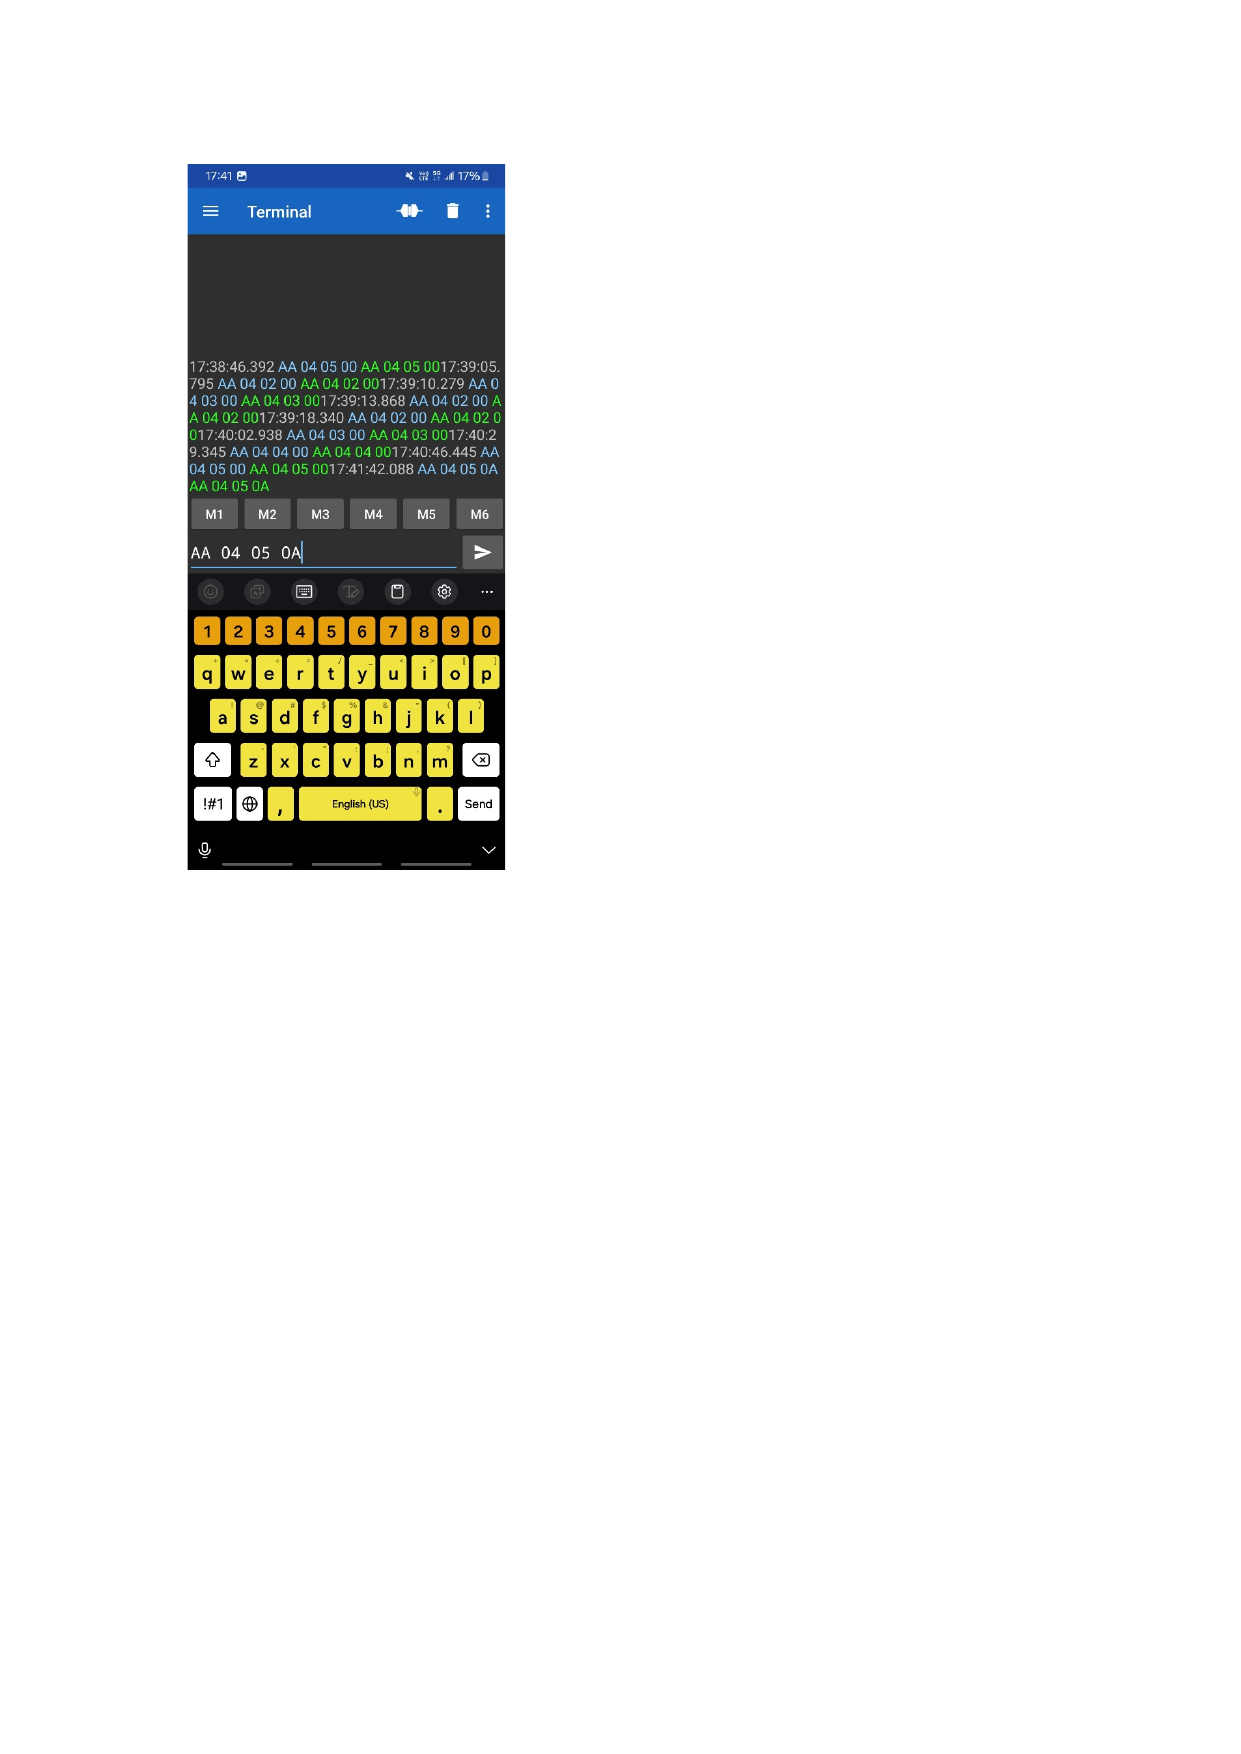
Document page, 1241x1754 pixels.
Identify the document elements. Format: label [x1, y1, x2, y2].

picture [187, 164, 506, 870]
